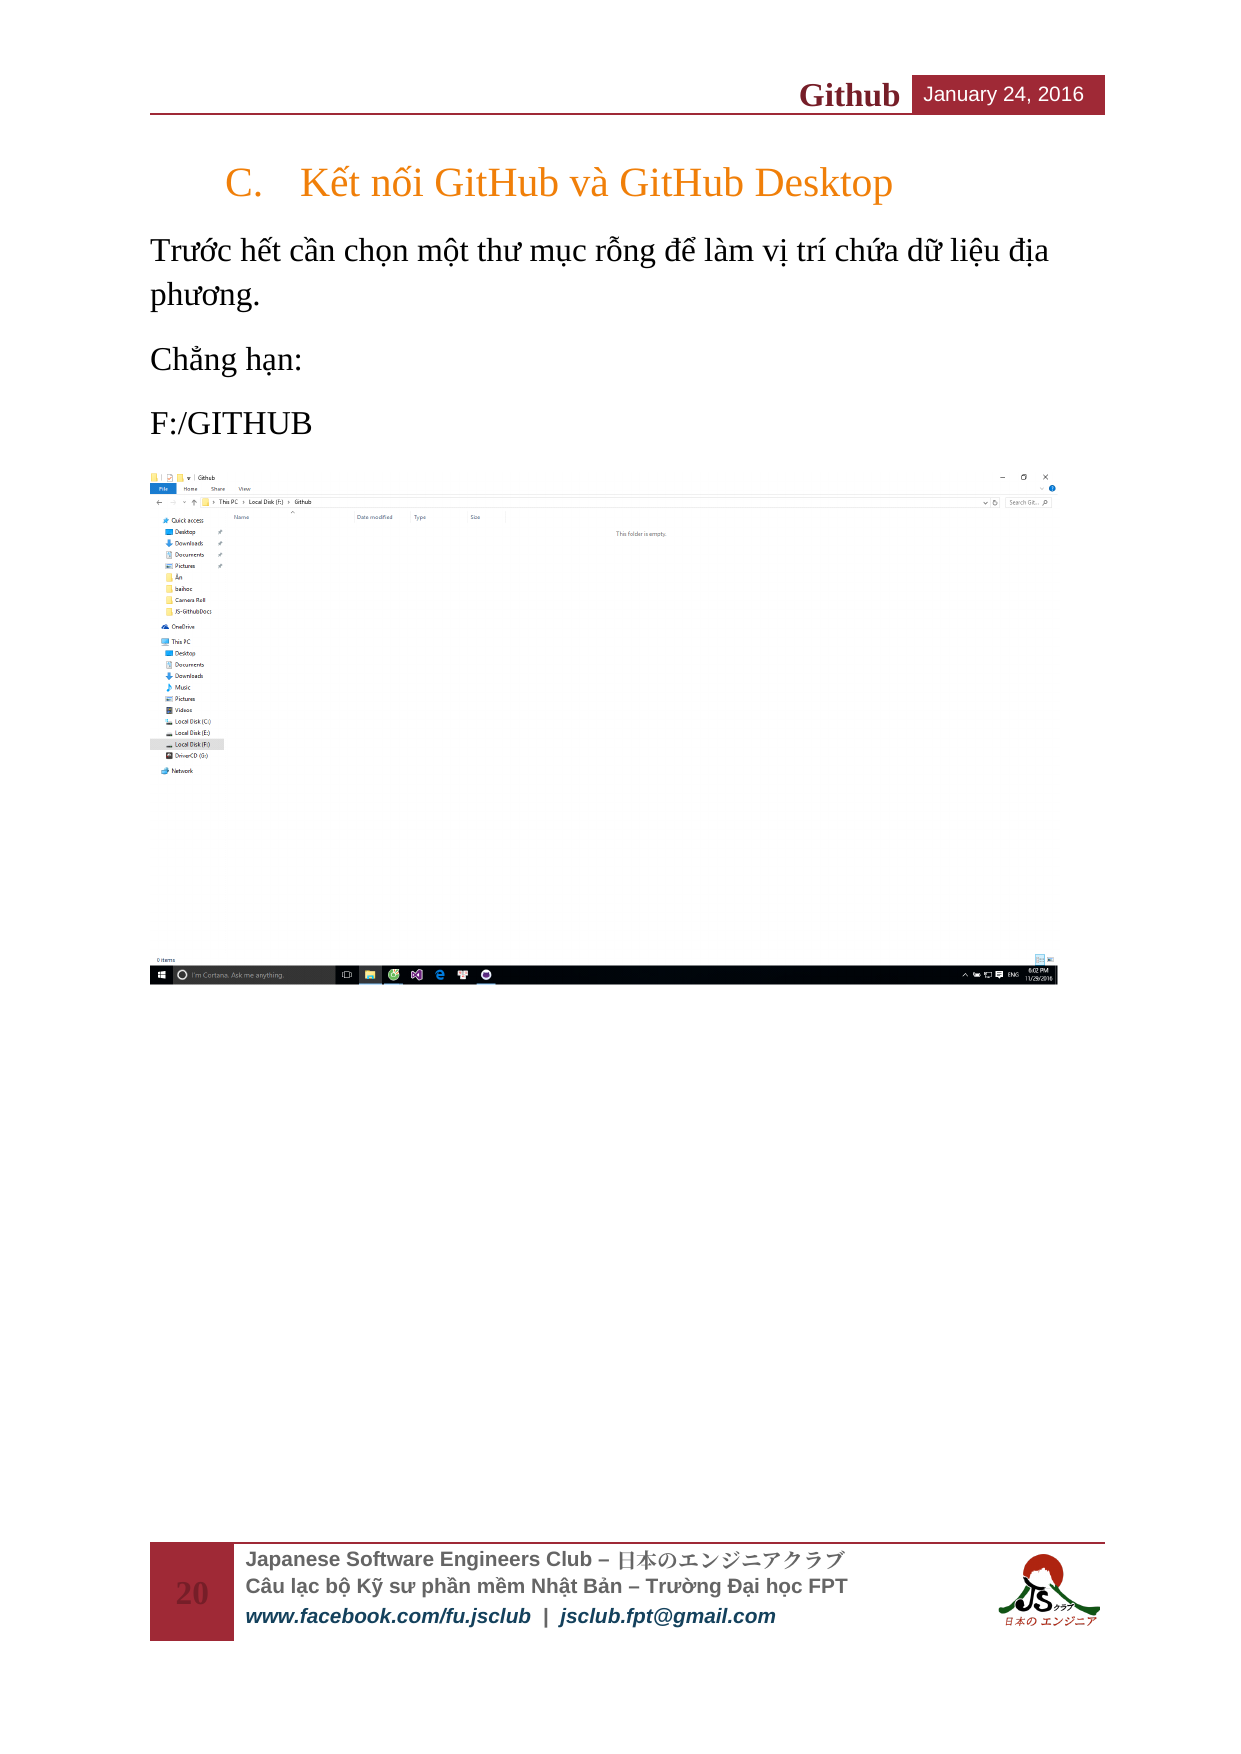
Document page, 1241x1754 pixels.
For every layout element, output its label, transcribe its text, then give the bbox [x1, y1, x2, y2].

text Trước hết cần chọn một thư mục rỗng để làm vị trí chứa dữ liệu địa phương. [150, 230, 1105, 312]
picture [150, 472, 1060, 986]
text F:/GITHUB [150, 404, 1105, 442]
subtitle Kết nối GitHub và GitHub Desktop [225, 158, 1105, 206]
picture [998, 1554, 1100, 1626]
text Chẳng hạn: [150, 339, 1105, 377]
